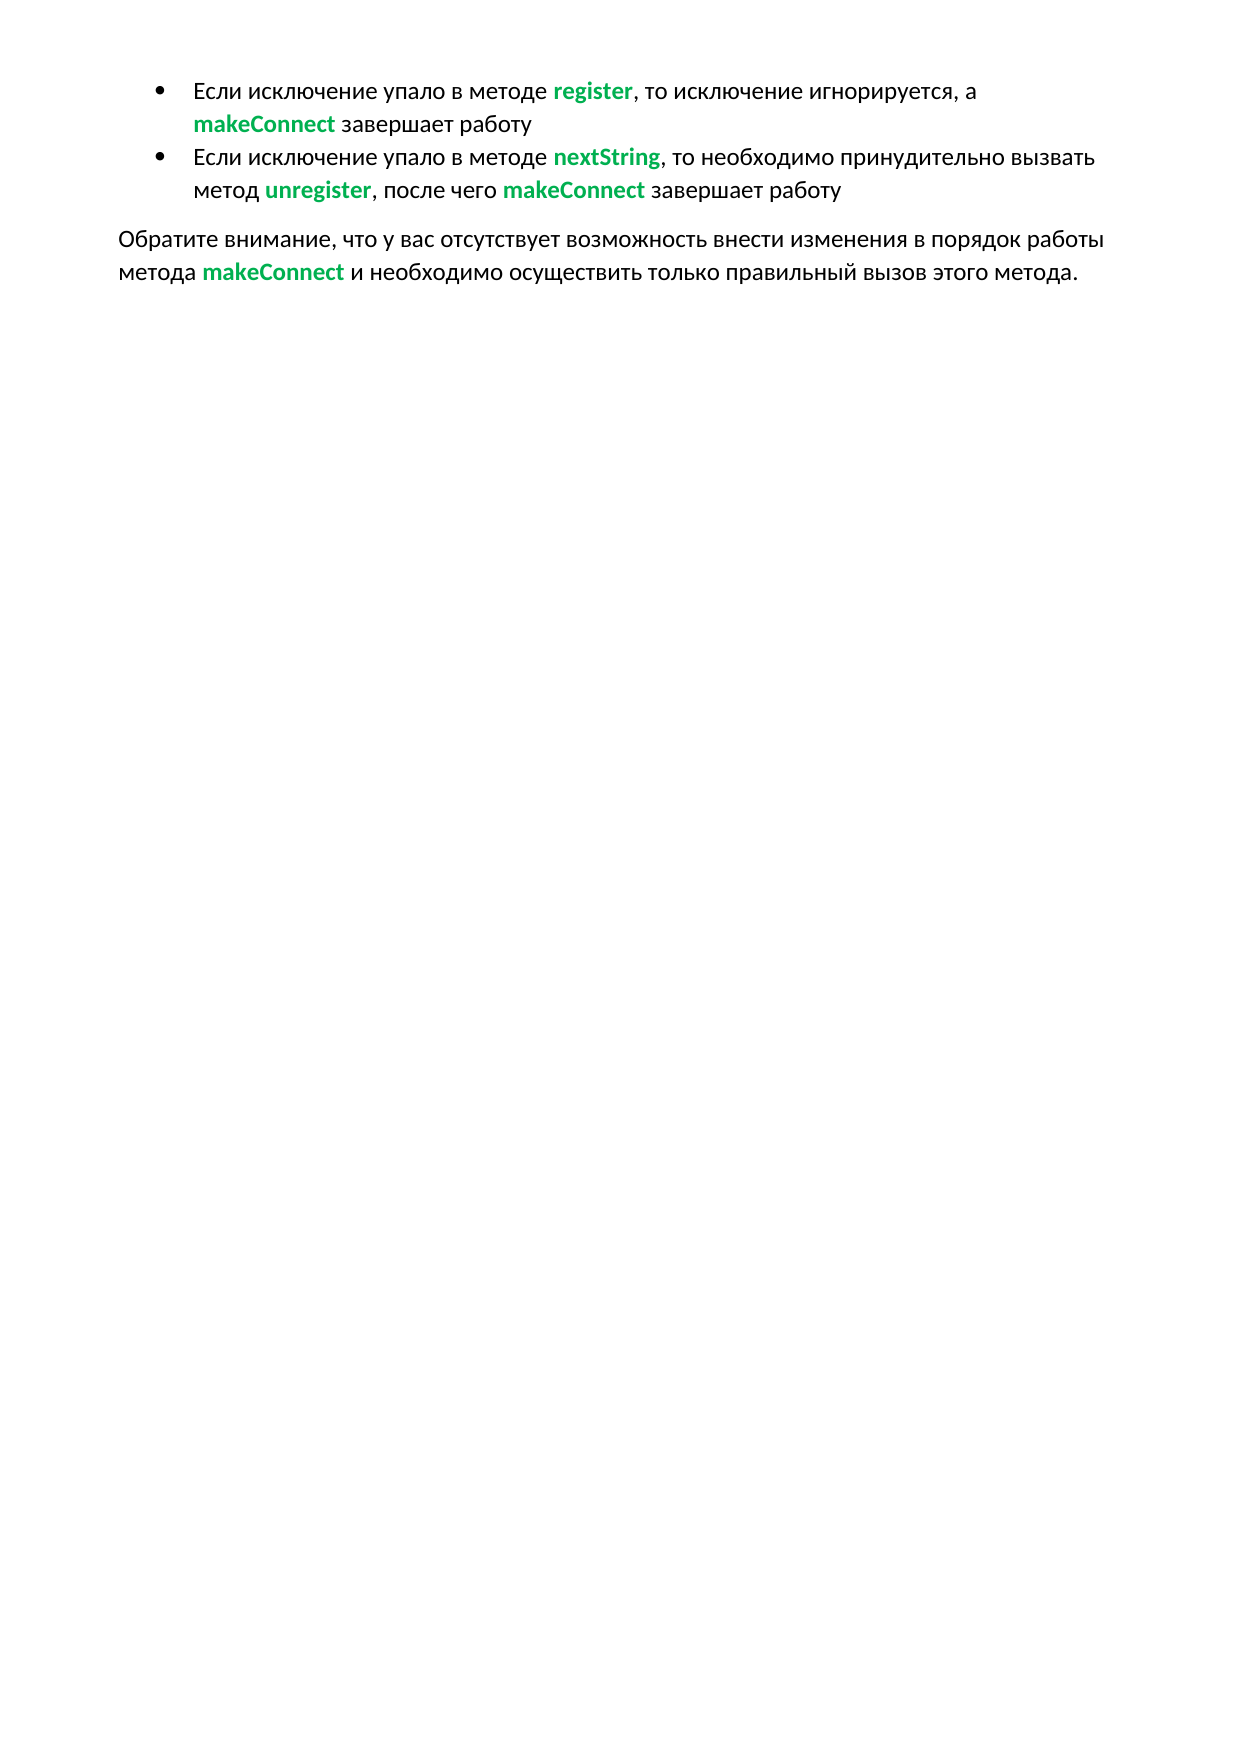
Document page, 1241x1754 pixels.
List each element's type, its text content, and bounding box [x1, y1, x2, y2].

text Обратите внимание, что у вас отсутствует возможность внести изменения в порядок работы метода makeConnect и необходимо осуществить только правильный вызов этого метода. [118, 223, 1122, 287]
list Если исключение упало в методе register, то исключение игнорируется, а makeConnect завершает работу [156, 75, 1122, 138]
list Если исключение упало в методе nextString, то необходимо принудительно вызвать метод unregister, после чего makeConnect завершает работу [156, 141, 1122, 204]
